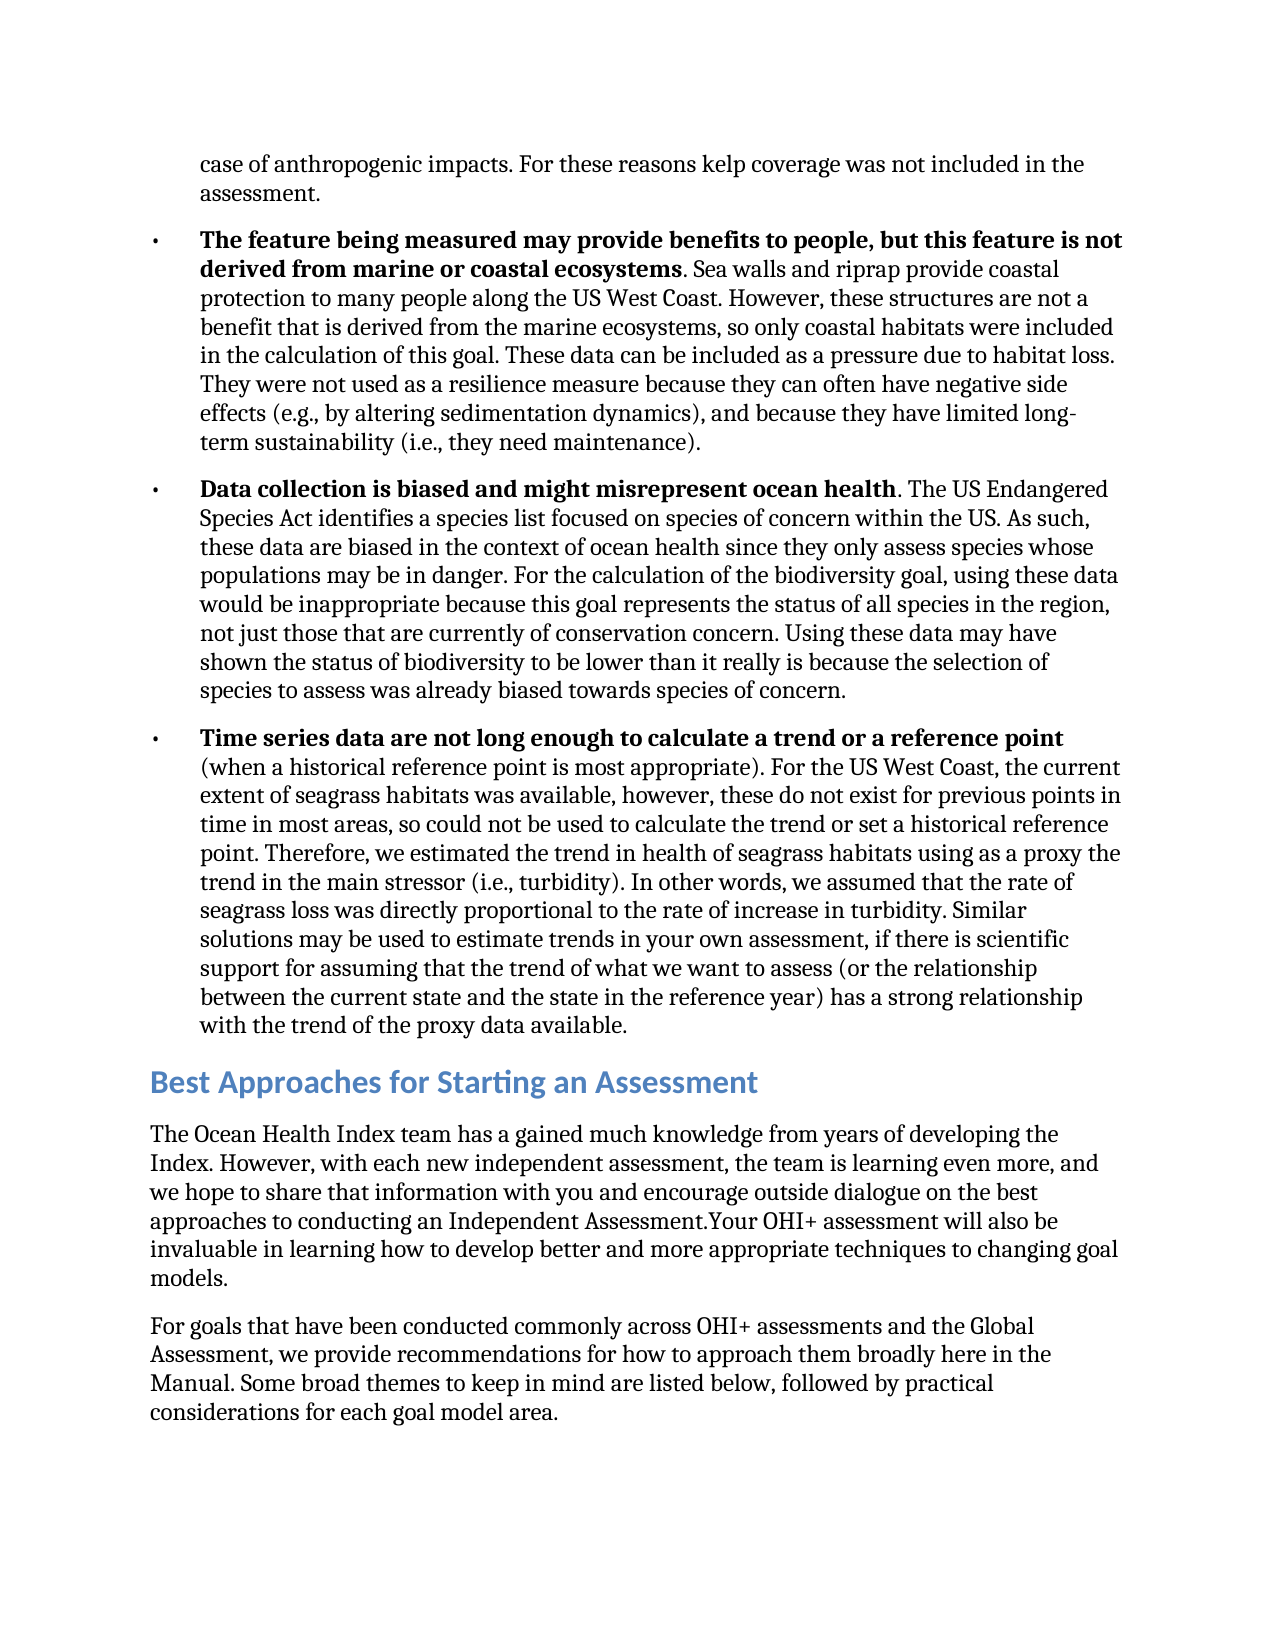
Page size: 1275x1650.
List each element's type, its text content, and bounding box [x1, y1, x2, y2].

text The Ocean Health Index team has a gained much knowledge from years of developing the Index. However, with each new independent assessment, the team is learning even more, and we hope to share that information with you and encourage outside dialogue on the best approaches to conducting an Independent Assessment.Your OHI+ assessment will also be invaluable in learning how to develop better and more appropriate techniques to changing goal models. [150, 1120, 1125, 1293]
list The feature being measured may provide benefits to people, but this feature is not derived from marine or coastal ecosystems. Sea walls and riprap provide coastal protection to many people along the US West Coast. However, these structures are not a benefit that is derived from the marine ecosystems, so only coastal habitats were included in the calculation of this goal. These data can be included as a pressure due to habitat loss. They were not used as a resilience measure because they can often have negative side effects (e.g., by altering sedimentation dynamics), and because they have limited long-term sustainability (i.e., they need maintenance). [150, 226, 1125, 456]
text For goals that have been conducted commonly across OHI+ assessments and the Global Assessment, we provide recommendations for how to approach them broadly here in the Manual. Some broad themes to keep in mind are listed below, followed by practical considerations for each goal model area. [150, 1312, 1125, 1427]
subtitle Best Approaches for Starting an Assessment [150, 1061, 1125, 1102]
list Data collection is biased and might misrepresent ocean health. The US Endangered Species Act identifies a species list focused on species of concern within the US. As such, these data are biased in the context of ocean health since they only assess species whose populations may be in danger. For the calculation of the biodiversity goal, using these data would be inappropriate because this goal represents the status of all species in the region, not just those that are currently of conservation concern. Using these data may have shown the status of biodiversity to be lower than it really is because the selection of species to assess was already biased towards species of concern. [150, 475, 1125, 705]
list Time series data are not long enough to calculate a trend or a reference point (when a historical reference point is most appropriate). For the US West Coast, the current extent of seagrass habitats was available, however, these do not exist for previous points in time in most areas, so could not be used to calculate the trend or set a historical reference point. Therefore, we estimated the trend in health of seagrass habitats using as a proxy the trend in the main stressor (i.e., turbidity). In other words, we assumed that the rate of seagrass loss was directly proportional to the rate of increase in turbidity. Similar solutions may be used to estimate trends in your own assessment, if there is scientific support for assuming that the trend of what we want to assess (or the relationship between the current state and the state in the reference year) has a strong relationship with the trend of the proxy data available. [150, 724, 1125, 1040]
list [150, 150, 1125, 207]
